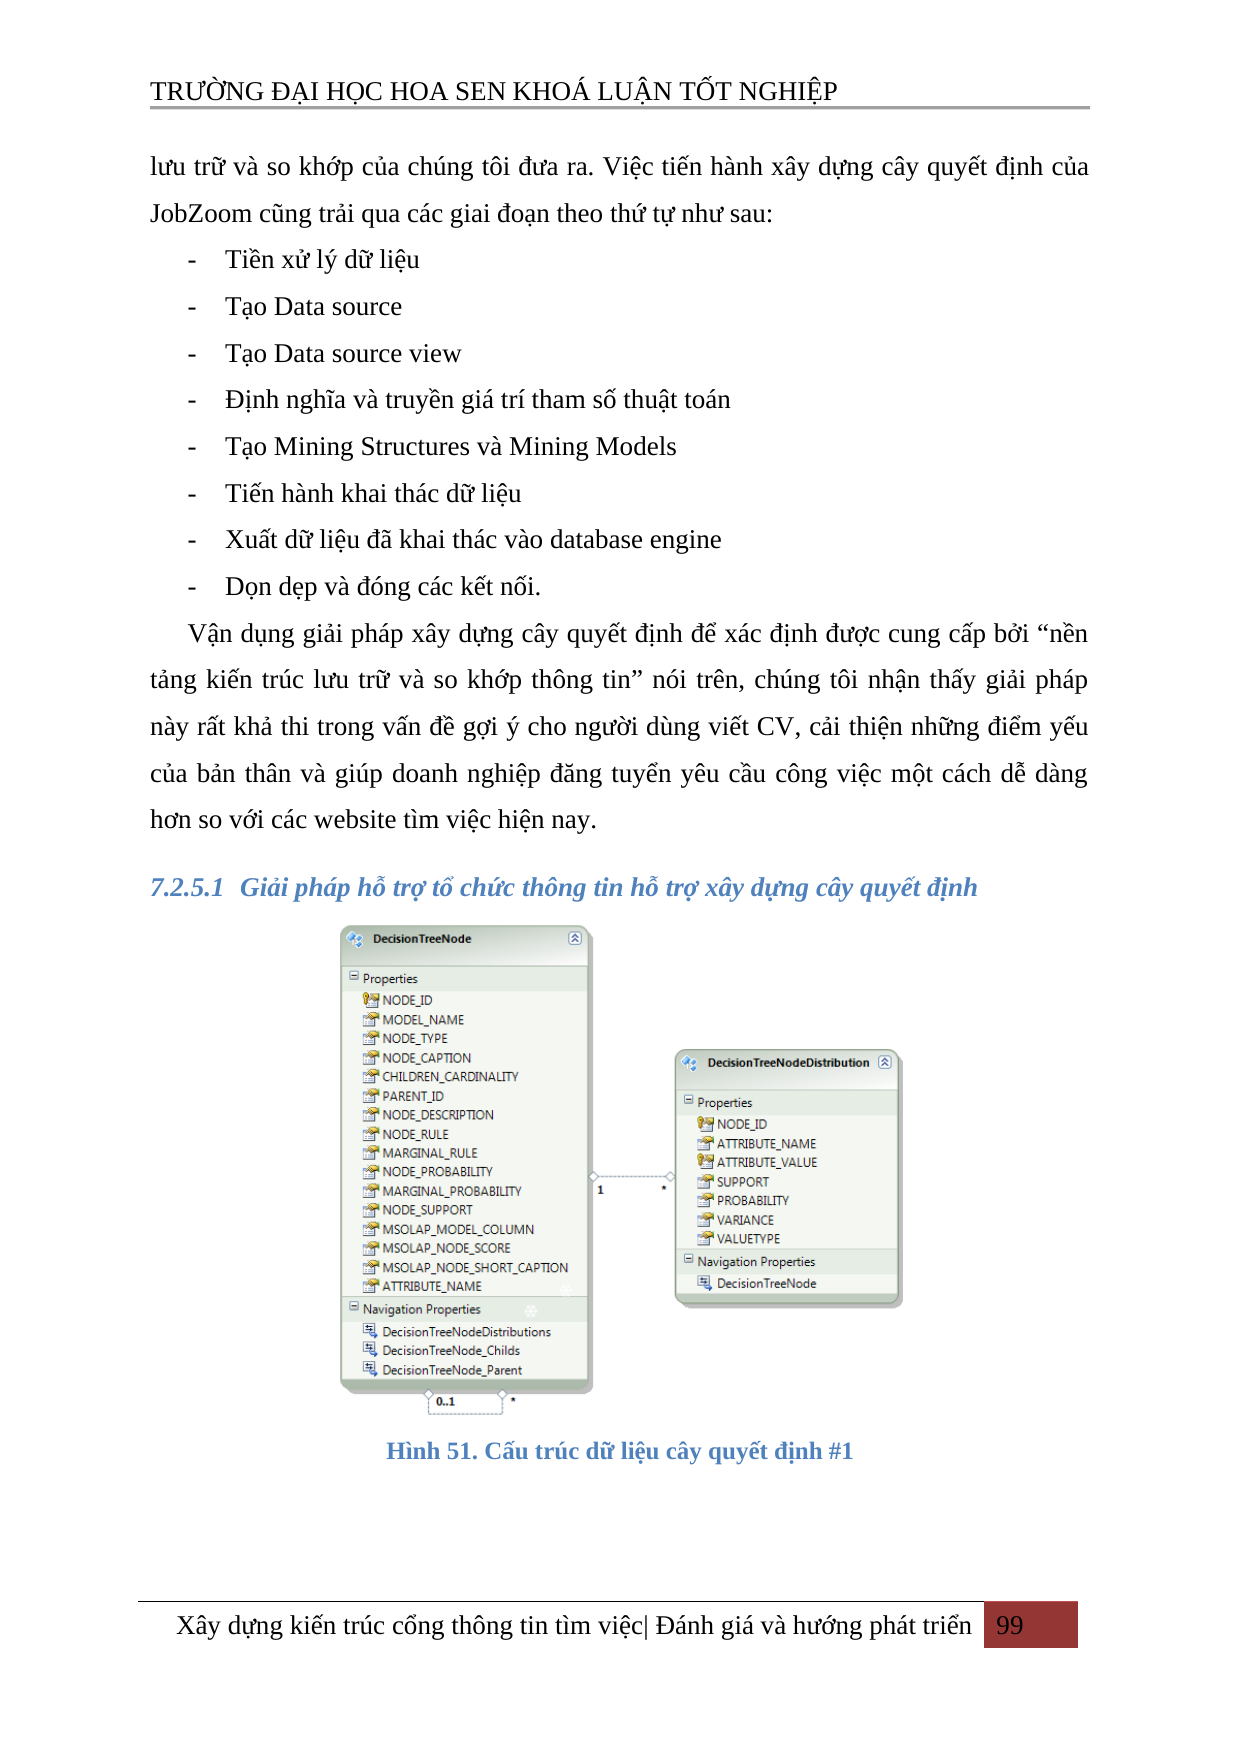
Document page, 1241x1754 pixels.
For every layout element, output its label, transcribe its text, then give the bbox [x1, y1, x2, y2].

list Tiền xử lý dữ liệu [187, 243, 1090, 274]
list Tiến hành khai thác dữ liệu [187, 477, 1090, 508]
subtitle Giải pháp hỗ trợ tổ chức thông tin hỗ trợ xây dựng cây quyết định [150, 871, 1090, 902]
list Tạo Data source view [187, 337, 1090, 368]
text Vận dụng giải pháp xây dựng cây quyết định để xác định được cung cấp bởi “nền tảng kiến trúc lưu trữ và so khớp thông tin” nói trên, chúng tôi nhận thấy giải pháp này rất khả thi trong vấn đề gợi ý cho người dùng viết CV, cải thiện những điểm yếu của bản thân và giúp doanh nghiệp đăng tuyển yêu cầu công việc một cách dễ dàng hơn so với các website tìm việc hiện nay. [150, 617, 1090, 834]
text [150, 150, 1090, 228]
list Tạo Data source [187, 290, 1090, 321]
list Xuất dữ liệu đã khai thác vào database engine [187, 523, 1090, 554]
text Hình 51. Cấu trúc dữ liệu cây quyết định #1 [150, 1436, 1090, 1465]
list Dọn dẹp và đóng các kết nối. [187, 570, 1090, 601]
picture [336, 917, 904, 1421]
list Tạo Mining Structures và Mining Models [187, 430, 1090, 461]
list Định nghĩa và truyền giá trí tham số thuật toán [187, 383, 1090, 414]
